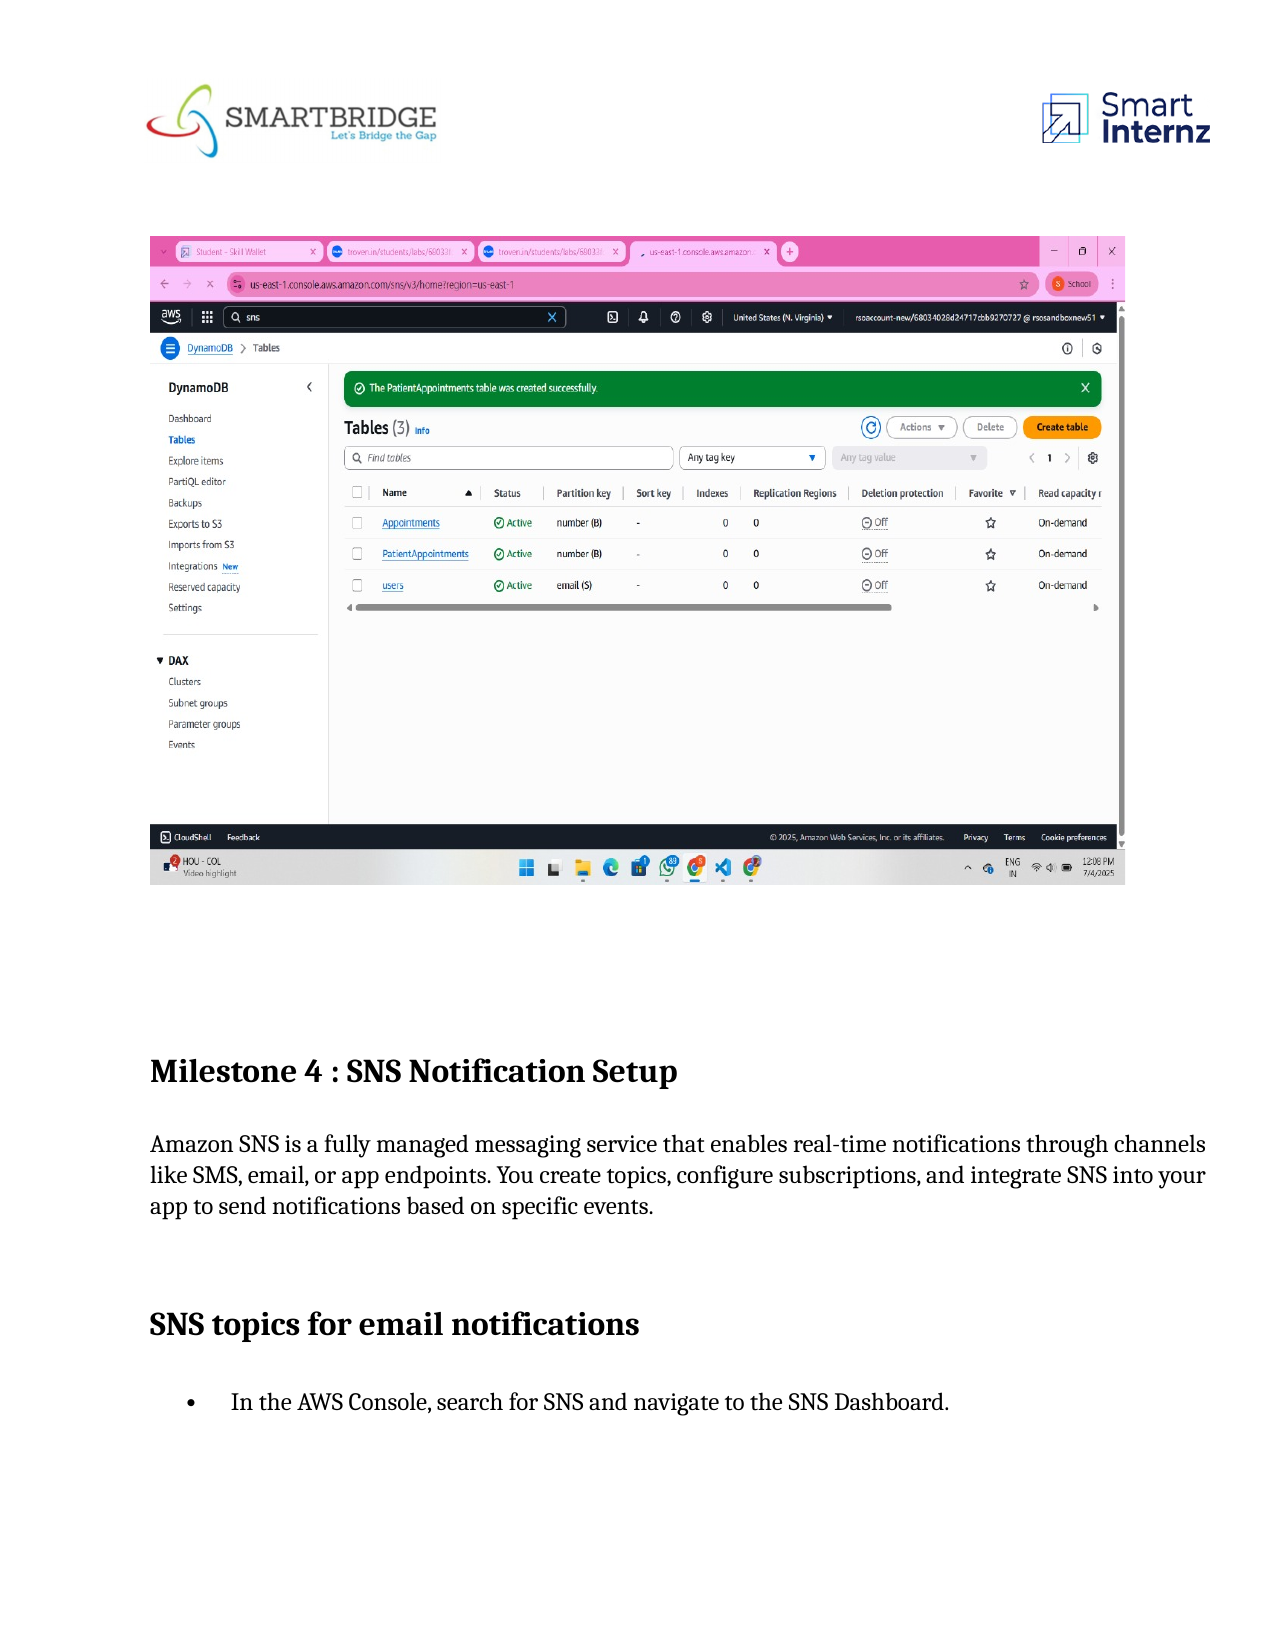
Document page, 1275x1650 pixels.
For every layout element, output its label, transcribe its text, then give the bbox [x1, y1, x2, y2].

list In the AWS Console, search for SNS and navigate to the SNS Dashboard. [187, 1388, 1248, 1417]
picture [1037, 92, 1214, 143]
text Milestone 4 : SNS Notification Setup [150, 1052, 1248, 1090]
picture [150, 236, 1126, 885]
picture [143, 78, 441, 163]
text SNS topics for email notifications [150, 1305, 1248, 1344]
text Amazon SNS is a fully managed messaging service that enables real-time notifications through channels like SMS, email, or app endpoints. You create topics, configure subscriptions, and integrate SNS into your app to send notifications based on specific events. [150, 1129, 1248, 1220]
